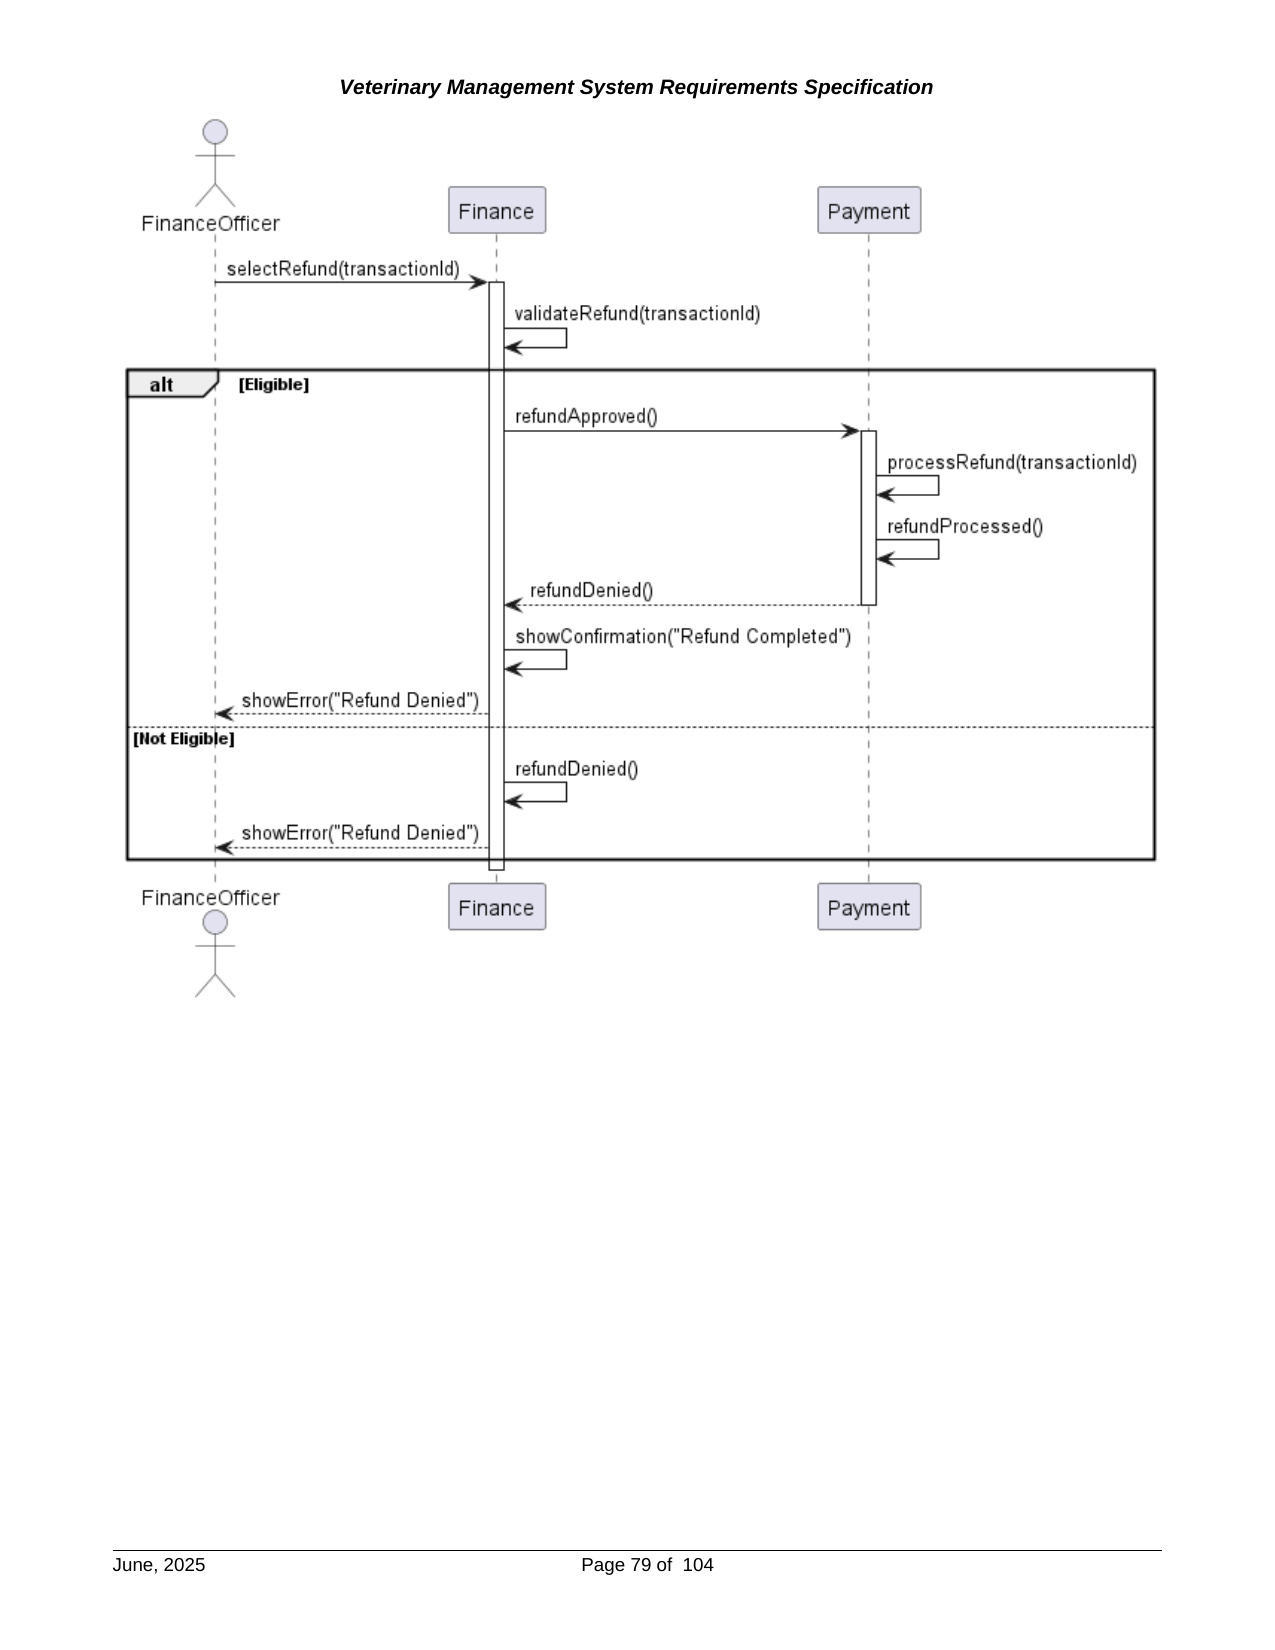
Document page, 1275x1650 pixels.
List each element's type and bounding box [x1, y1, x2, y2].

picture [112, 112, 1163, 1005]
